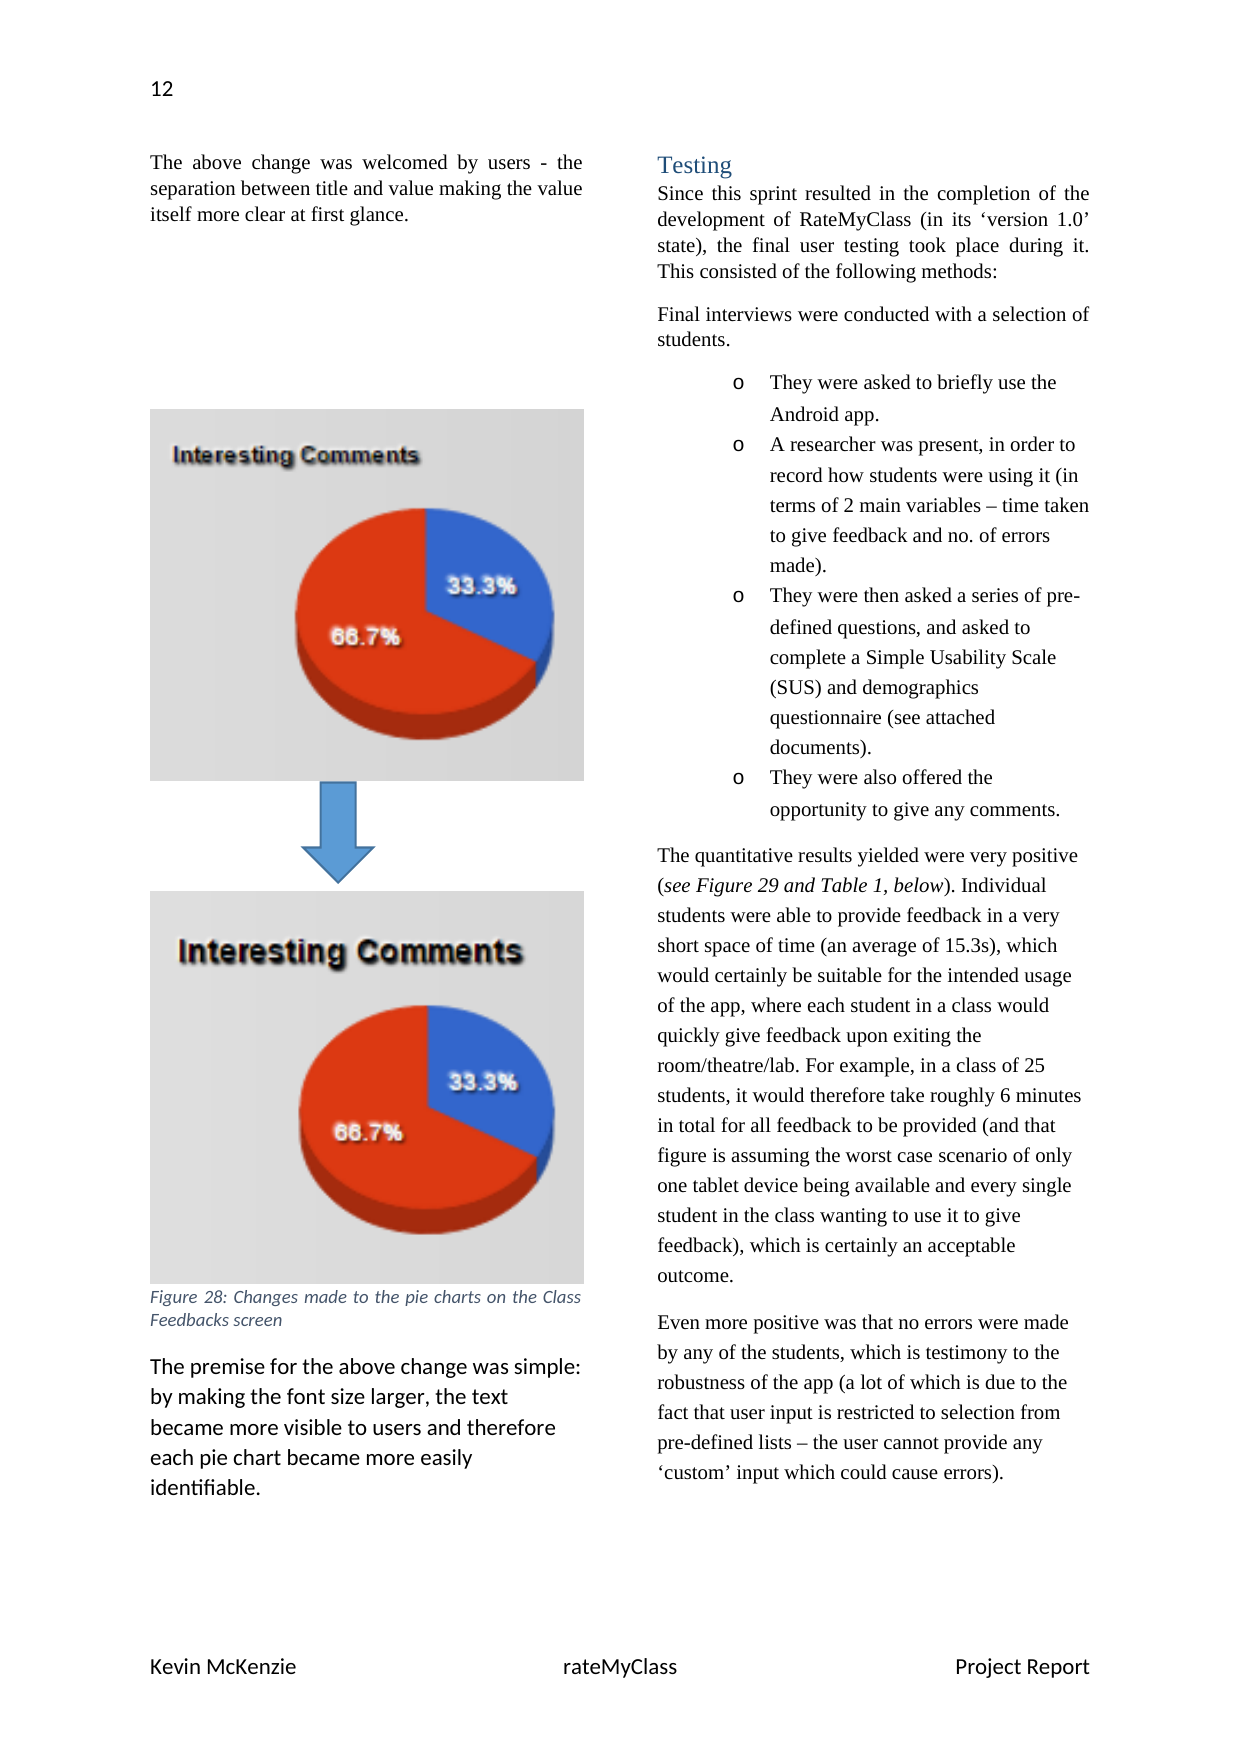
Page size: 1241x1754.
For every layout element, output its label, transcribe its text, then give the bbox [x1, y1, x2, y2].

list They were asked to briefly use the Android app. [732, 370, 1090, 426]
text Even more positive was that no errors were made by any of the students, which is testimony to the robustness of the app (a lot of which is due to the fact that user input is restricted to selection from pre-defined lists – the user cannot provide any ‘custom’ input which could cause errors). [657, 1310, 1090, 1484]
text Final interviews were conducted with a selection of students. [657, 301, 1090, 351]
list A researcher was present, in order to record how students were using it (in terms of 2 main variables – time taken to give feedback and no. of errors made). [732, 432, 1090, 577]
subtitle Testing [657, 150, 1090, 179]
text Since this sprint resulted in the completion of the development of RateMyClass (in its ‘version 1.0’ state), the final user testing took place during it. This consisted of the following methods: [657, 181, 1090, 283]
text The above change was welcomed by users - the separation between title and value making the value itself more clear at first glance. [150, 150, 583, 226]
text The quantitative results yielded were very positive (see Figure 29 and Table 1, below). Individual students were able to provide feedback in a very short space of time (an average of 15.3s), which would certainly be suitable for the intended usage of the app, where each student in a class would quickly give feedback upon exiting the room/theatre/lab. For example, in a class of 25 students, it would therefore take roughly 6 minutes in total for all feedback to be provided (and that figure is assuming the worst case scenario of only one tablet device being available and every single student in the class wanting to use it to give feedback), which is certainly an acceptable outcome. [657, 843, 1090, 1287]
list They were then asked a series of pre-defined questions, and asked to complete a Simple Usability Scale (SUS) and demographics questionnaire (see attached documents). [732, 583, 1090, 759]
picture [150, 409, 584, 781]
list They were also offered the opportunity to give any comments. [732, 765, 1090, 821]
text The premise for the above change was simple: by making the font size larger, the text became more visible to users and therefore each pie chart became more easily identifiable. [150, 1352, 583, 1501]
picture [150, 891, 584, 1284]
